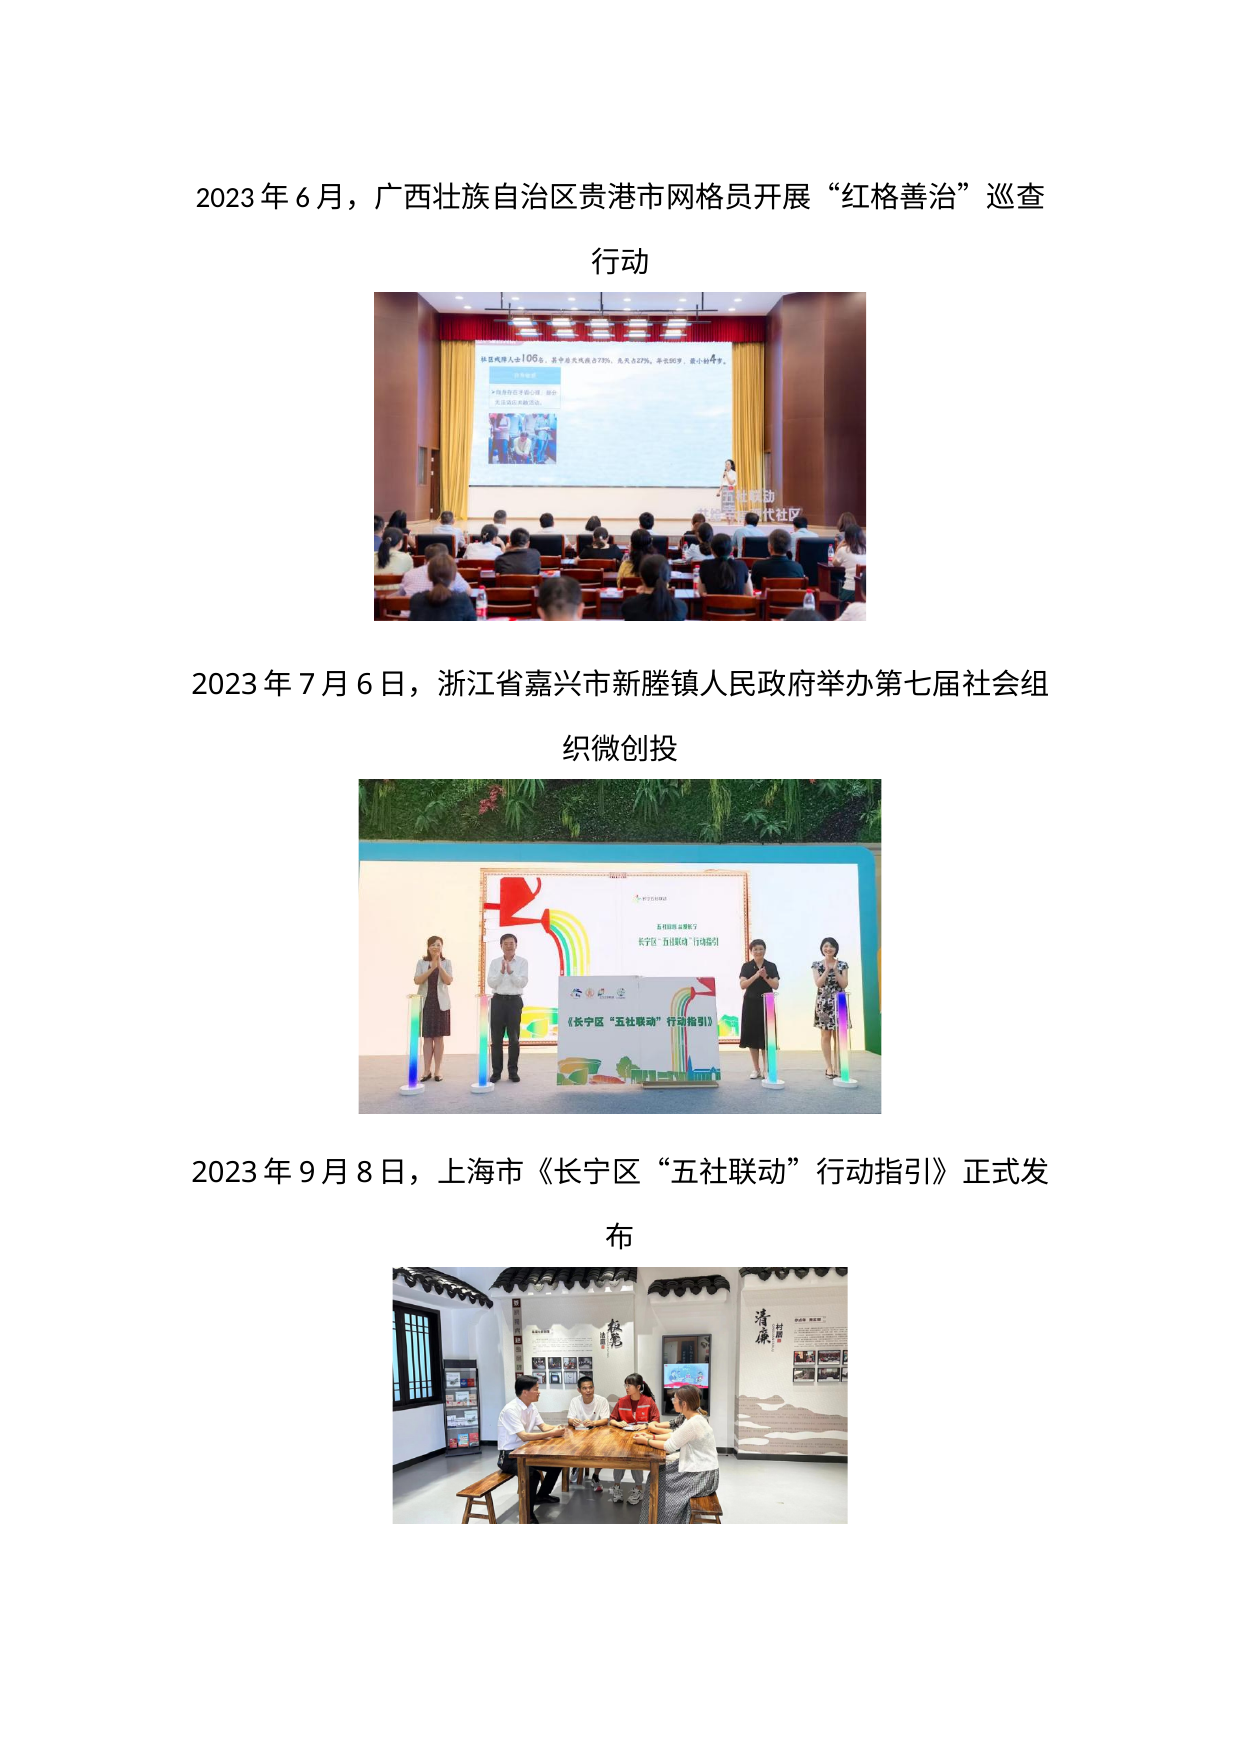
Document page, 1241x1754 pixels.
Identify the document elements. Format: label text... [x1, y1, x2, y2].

text 2023年9月8日，上海市《长宁区“五社联动”行动指引》正式发布 [187, 1137, 1053, 1267]
picture [358, 779, 882, 1114]
picture [374, 292, 867, 621]
picture [392, 1267, 848, 1524]
text 2023年6月，广西壮族自治区贵港市网格员开展“红格善治”巡查行动 [187, 162, 1053, 292]
text 2023年7月6日，浙江省嘉兴市新塍镇人民政府举办第七届社会组织微创投 [187, 649, 1053, 779]
